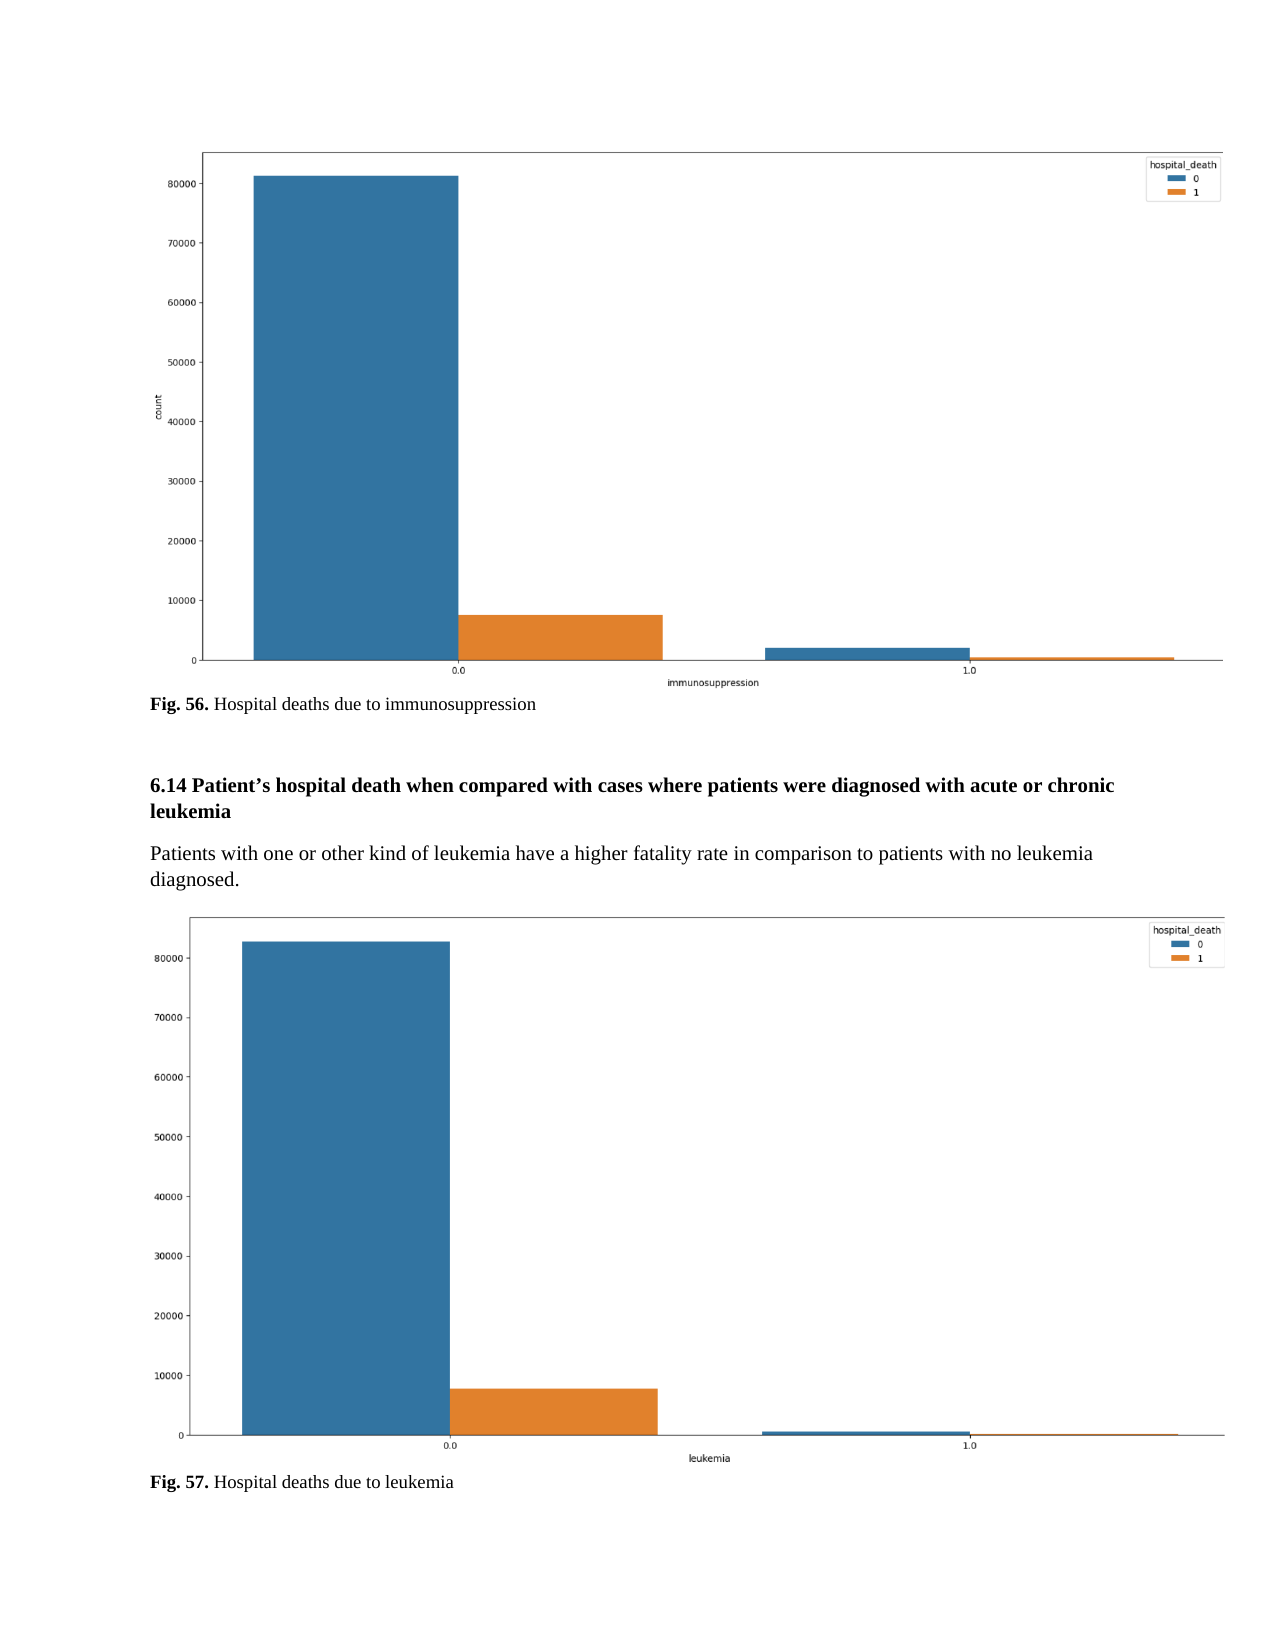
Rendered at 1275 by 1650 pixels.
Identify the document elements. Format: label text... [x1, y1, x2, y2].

text Patients with one or other kind of leukemia have a higher fatality rate in comparison to patients with no leukemia diagnosed. [150, 841, 1125, 891]
text Fig. 57. Hospital deaths due to leukemia [150, 1469, 1125, 1492]
picture [150, 910, 1225, 1469]
text Fig. 56. Hospital deaths due to immunosuppression [150, 692, 1125, 714]
text 6.14 Patient’s hospital death when compared with cases where patients were diagnosed with acute or chronic leukemia [150, 773, 1125, 823]
picture [150, 150, 1223, 692]
